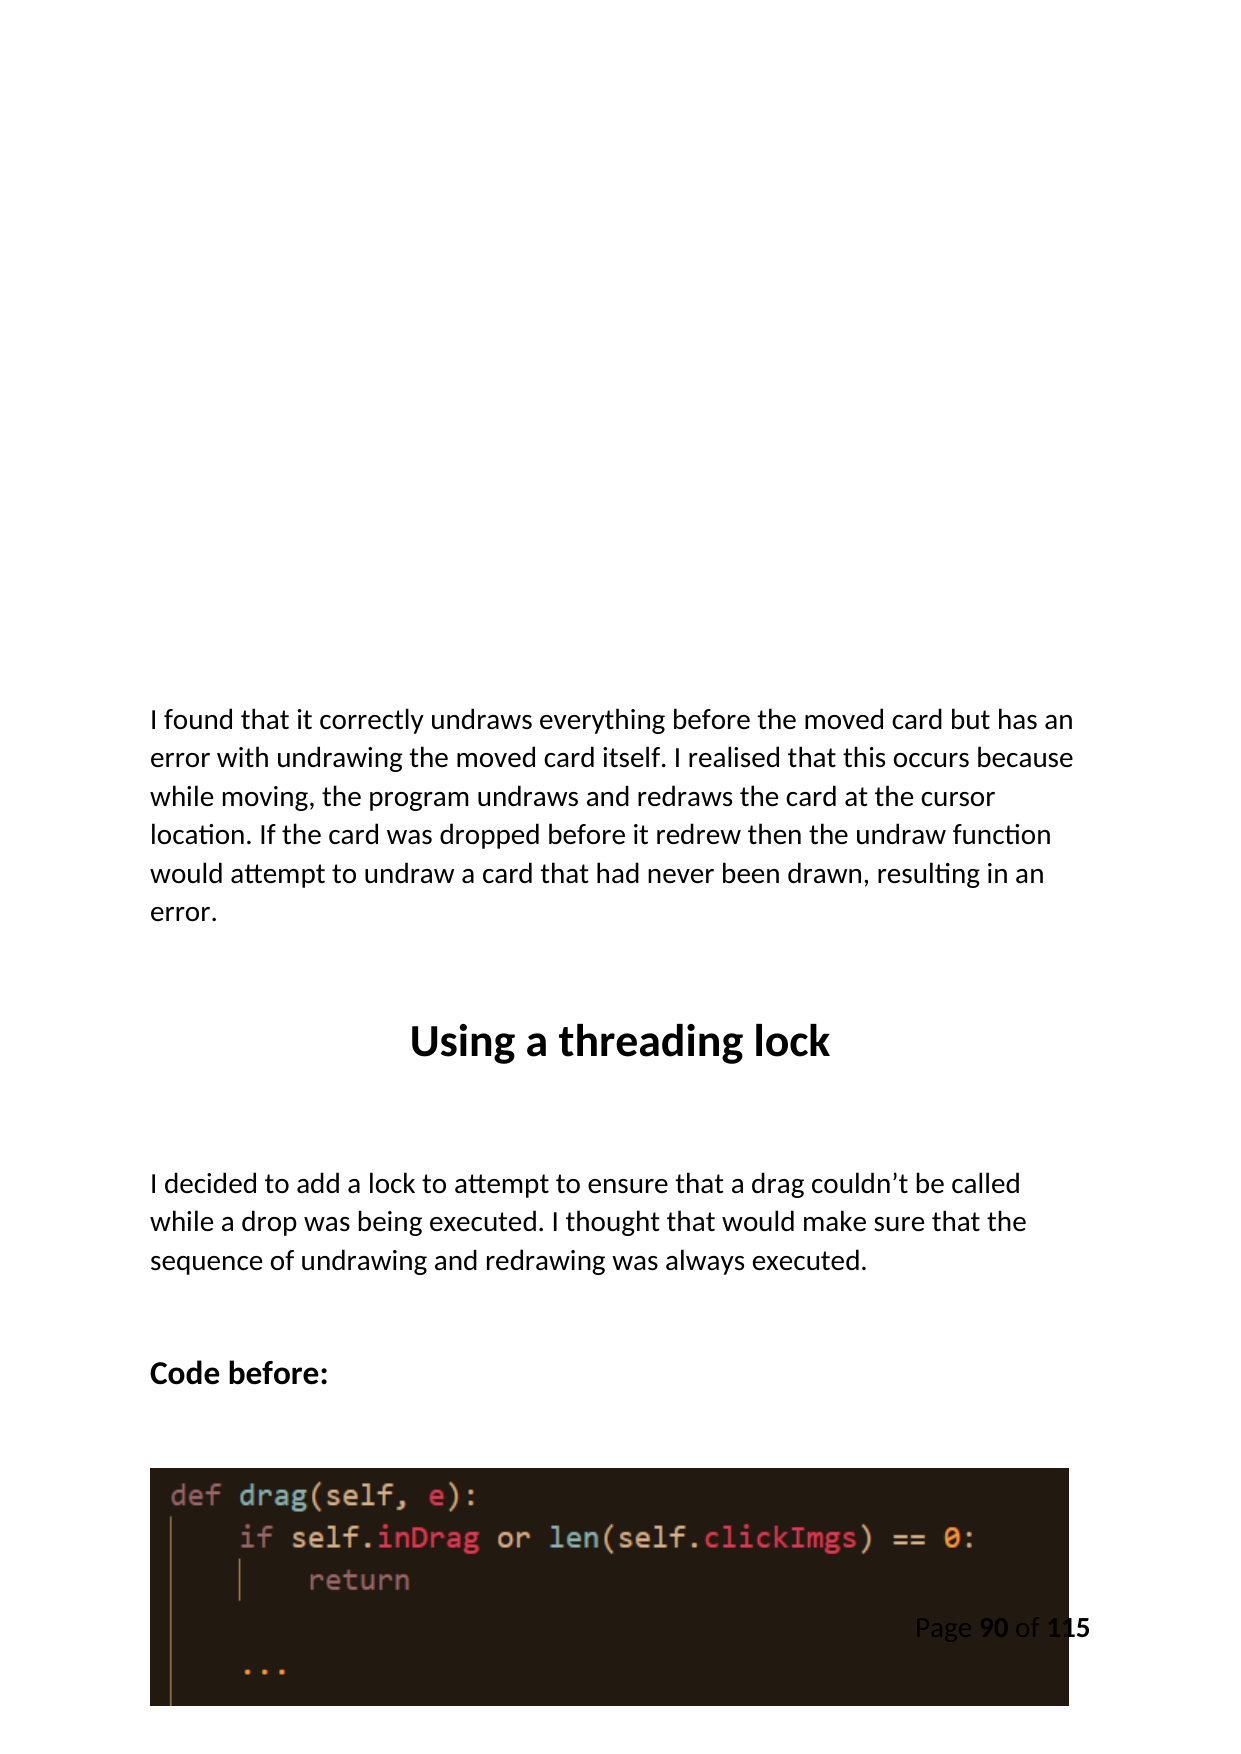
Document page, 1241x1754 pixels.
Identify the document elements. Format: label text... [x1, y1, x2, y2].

subtitle Using a threading lock [150, 1012, 1090, 1068]
text I found that it correctly undraws everything before the moved card but has an error with undrawing the moved card itself. I realised that this occurs because while moving, the program undraws and redraws the card at the cursor location. If the card was dropped before it redrew then the undraw function would attempt to undraw a card that had never been drawn, resulting in an error. [150, 701, 1090, 929]
picture [150, 1468, 1069, 1706]
subtitle Code before: [150, 1352, 1090, 1392]
text I decided to add a lock to attempt to ensure that a drag couldn’t be called while a drop was being executed. I thought that would make sure that the sequence of undrawing and redrawing was always executed. [150, 1165, 1090, 1277]
